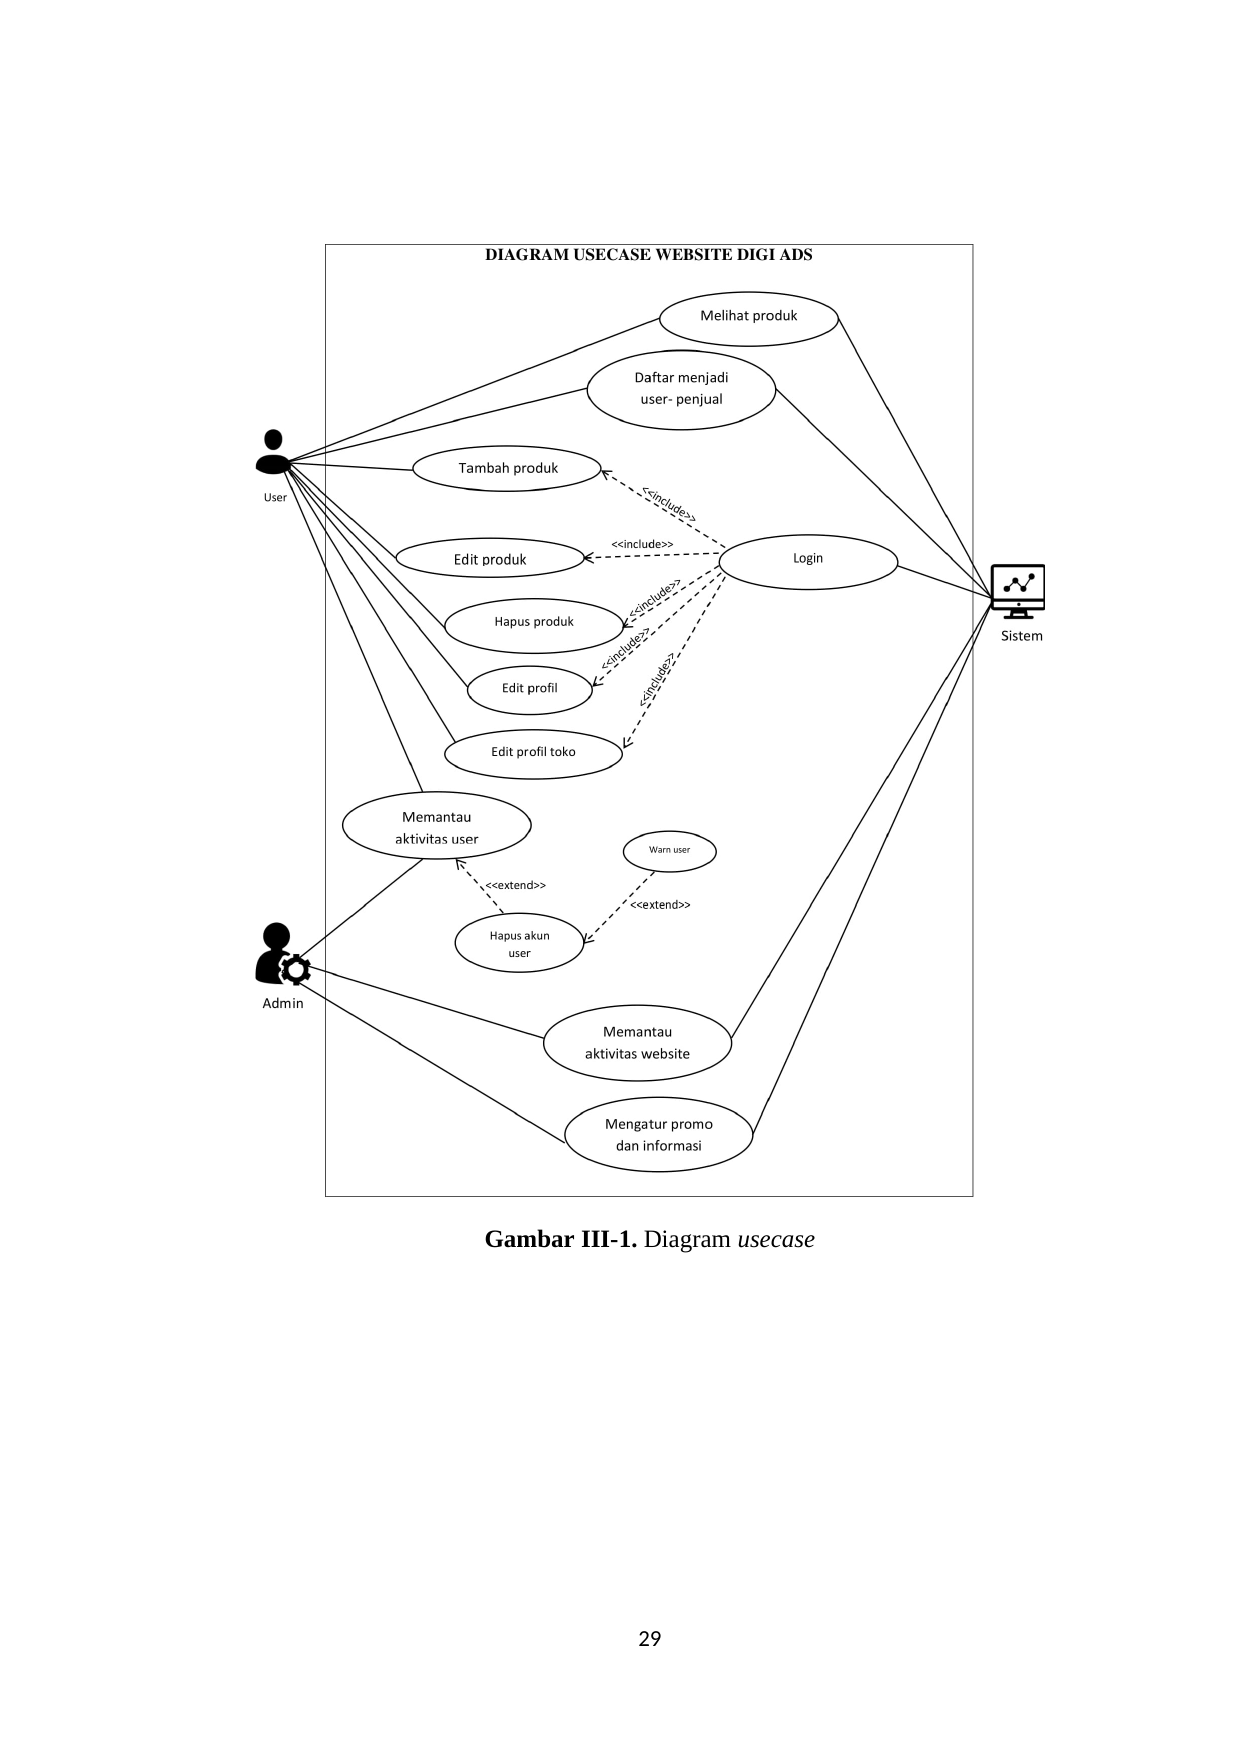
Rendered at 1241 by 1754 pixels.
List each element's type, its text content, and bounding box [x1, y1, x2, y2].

picture [254, 236, 1045, 1199]
text Gambar III-1. Diagram usecase [236, 1224, 1063, 1252]
